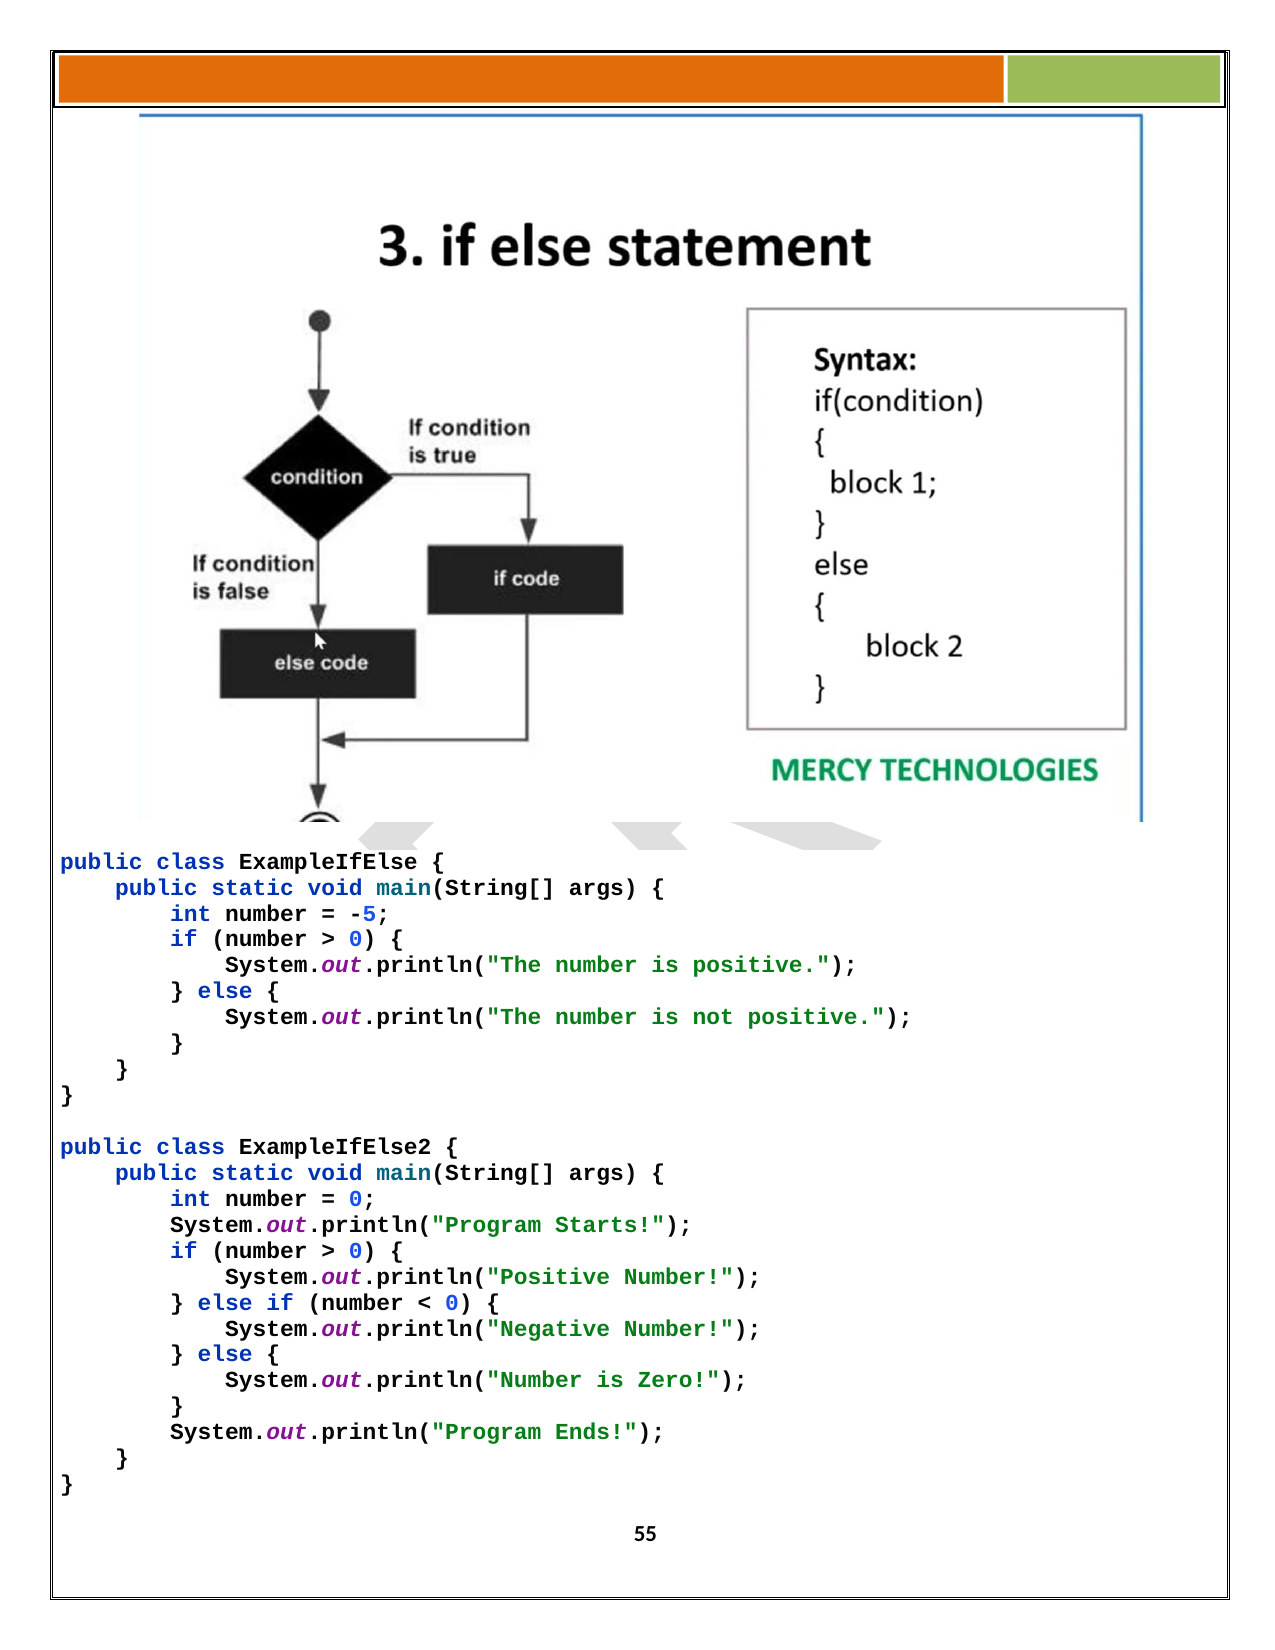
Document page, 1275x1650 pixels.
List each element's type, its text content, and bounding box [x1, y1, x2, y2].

picture [139, 110, 1151, 822]
text public class ExampleIfElse2 { public static void main(String[] args) { int number = 0; System.out.println("Program Starts!"); if (number > 0) { System.out.println("Positive Number!"); } else if (number < 0) { System.out.println("Negative Number!"); } else { System.out.println("Number is Zero!"); } System.out.println("Program Ends!"); } } [60, 1135, 1227, 1498]
text public class ExampleIfElse { public static void main(String[] args) { int number = -5; if (number > 0) { System.out.println("The number is positive."); } else { System.out.println("The number is not positive."); } } } [60, 850, 1227, 1109]
